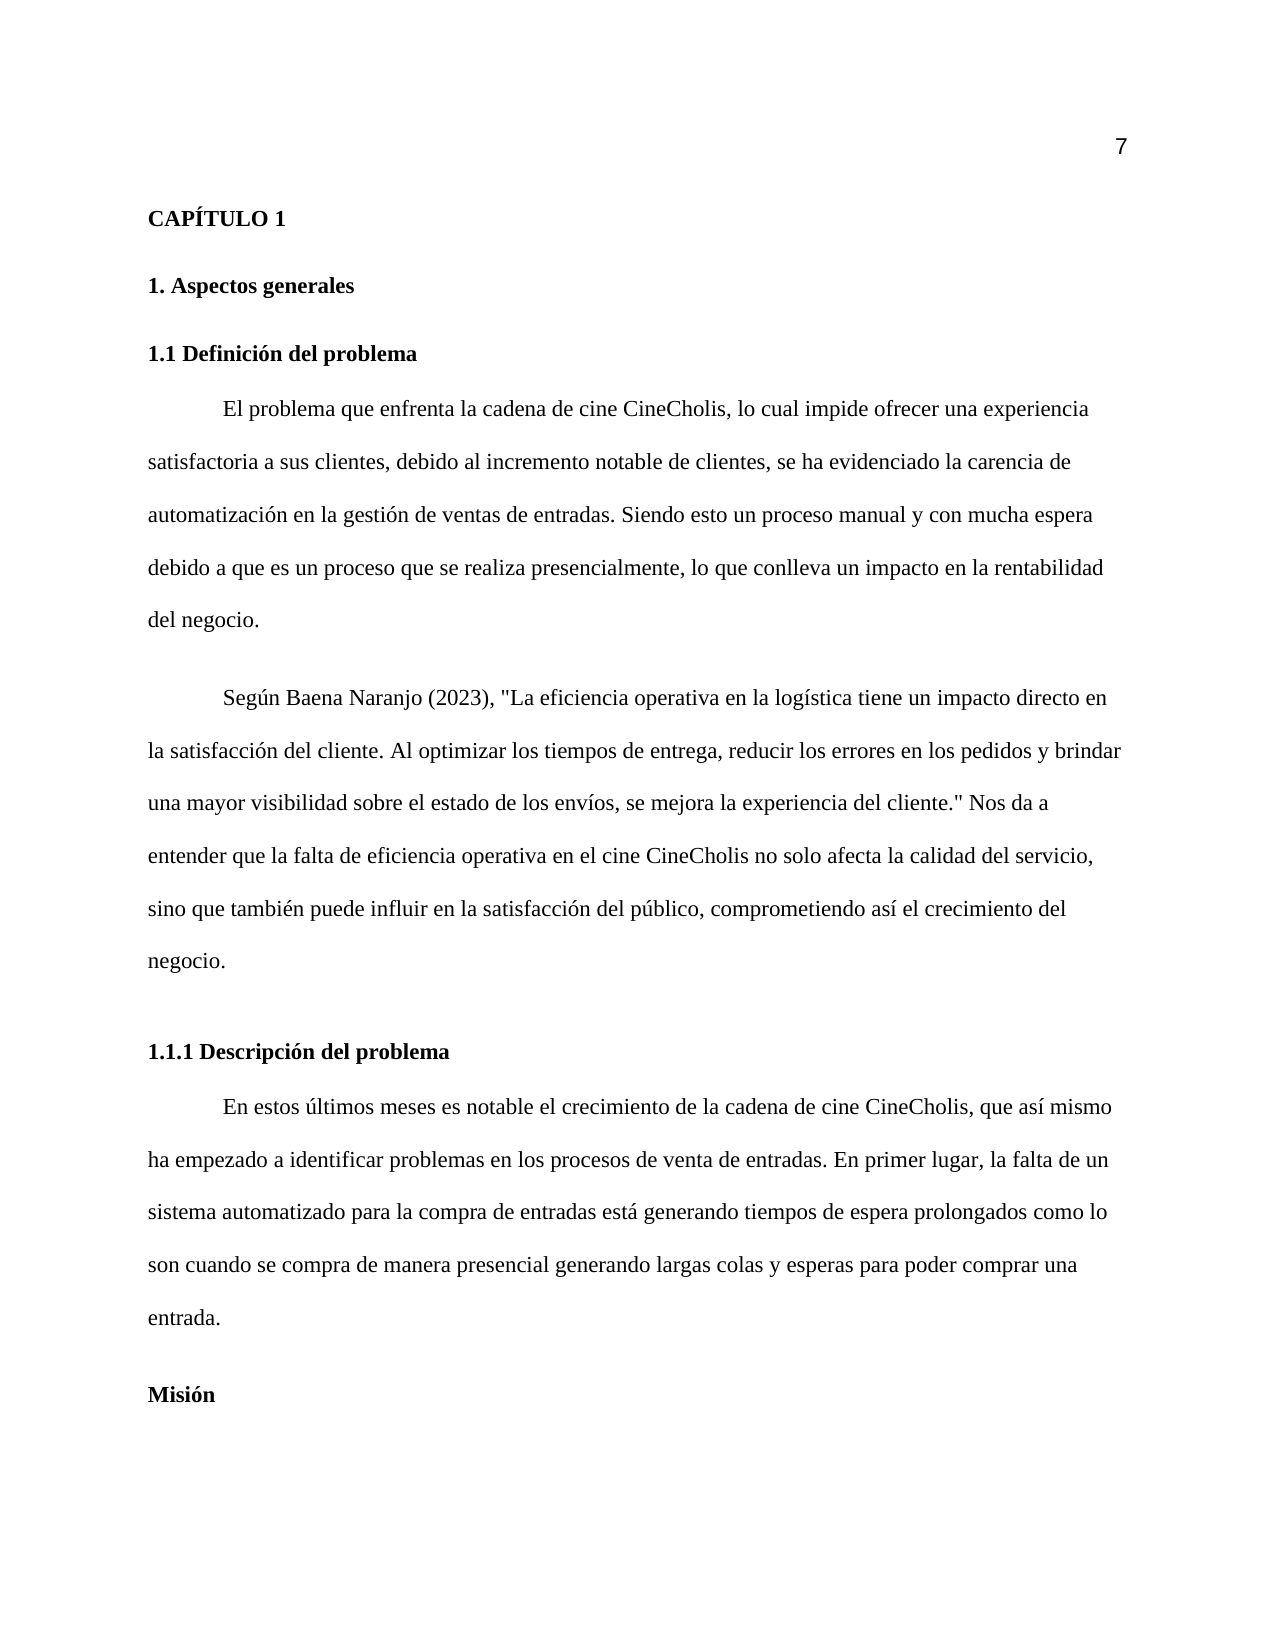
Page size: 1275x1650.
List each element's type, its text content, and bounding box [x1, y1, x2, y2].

subtitle CAPÍTULO 1 [148, 205, 1127, 231]
subtitle 1.1.1 Descripción del problema [148, 1038, 1127, 1064]
subtitle 1.1 Definición del problema [148, 340, 1127, 367]
text En estos últimos meses es notable el crecimiento de la cadena de cine CineCholis, que así mismo ha empezado a identificar problemas en los procesos de venta de entradas. En primer lugar, la falta de un sistema automatizado para la compra de entradas está generando tiempos de espera prolongados como lo son cuando se compra de manera presencial generando largas colas y esperas para poder comprar una entrada. [148, 1093, 1127, 1330]
subtitle 1. Aspectos generales [148, 272, 1127, 299]
text El problema que enfrenta la cadena de cine CineCholis, lo cual impide ofrecer una experiencia satisfactoria a sus clientes, debido al incremento notable de clientes, se ha evidenciado la carencia de automatización en la gestión de ventas de entradas. Siendo esto un proceso manual y con mucha espera debido a que es un proceso que se realiza presencialmente, lo que conlleva un impacto en la rentabilidad del negocio. [148, 395, 1127, 633]
text Según Baena Naranjo (2023), "La eficiencia operativa en la logística tiene un impacto directo en la satisfacción del cliente. Al optimizar los tiempos de entrega, reducir los errores en los pedidos y brindar una mayor visibilidad sobre el estado de los envíos, se mejora la experiencia del cliente." Nos da a entender que la falta de eficiencia operativa en el cine CineCholis no solo afecta la calidad del servicio, sino que también puede influir en la satisfacción del público, comprometiendo así el crecimiento del negocio. [148, 684, 1127, 974]
text Misión [148, 1381, 1127, 1408]
